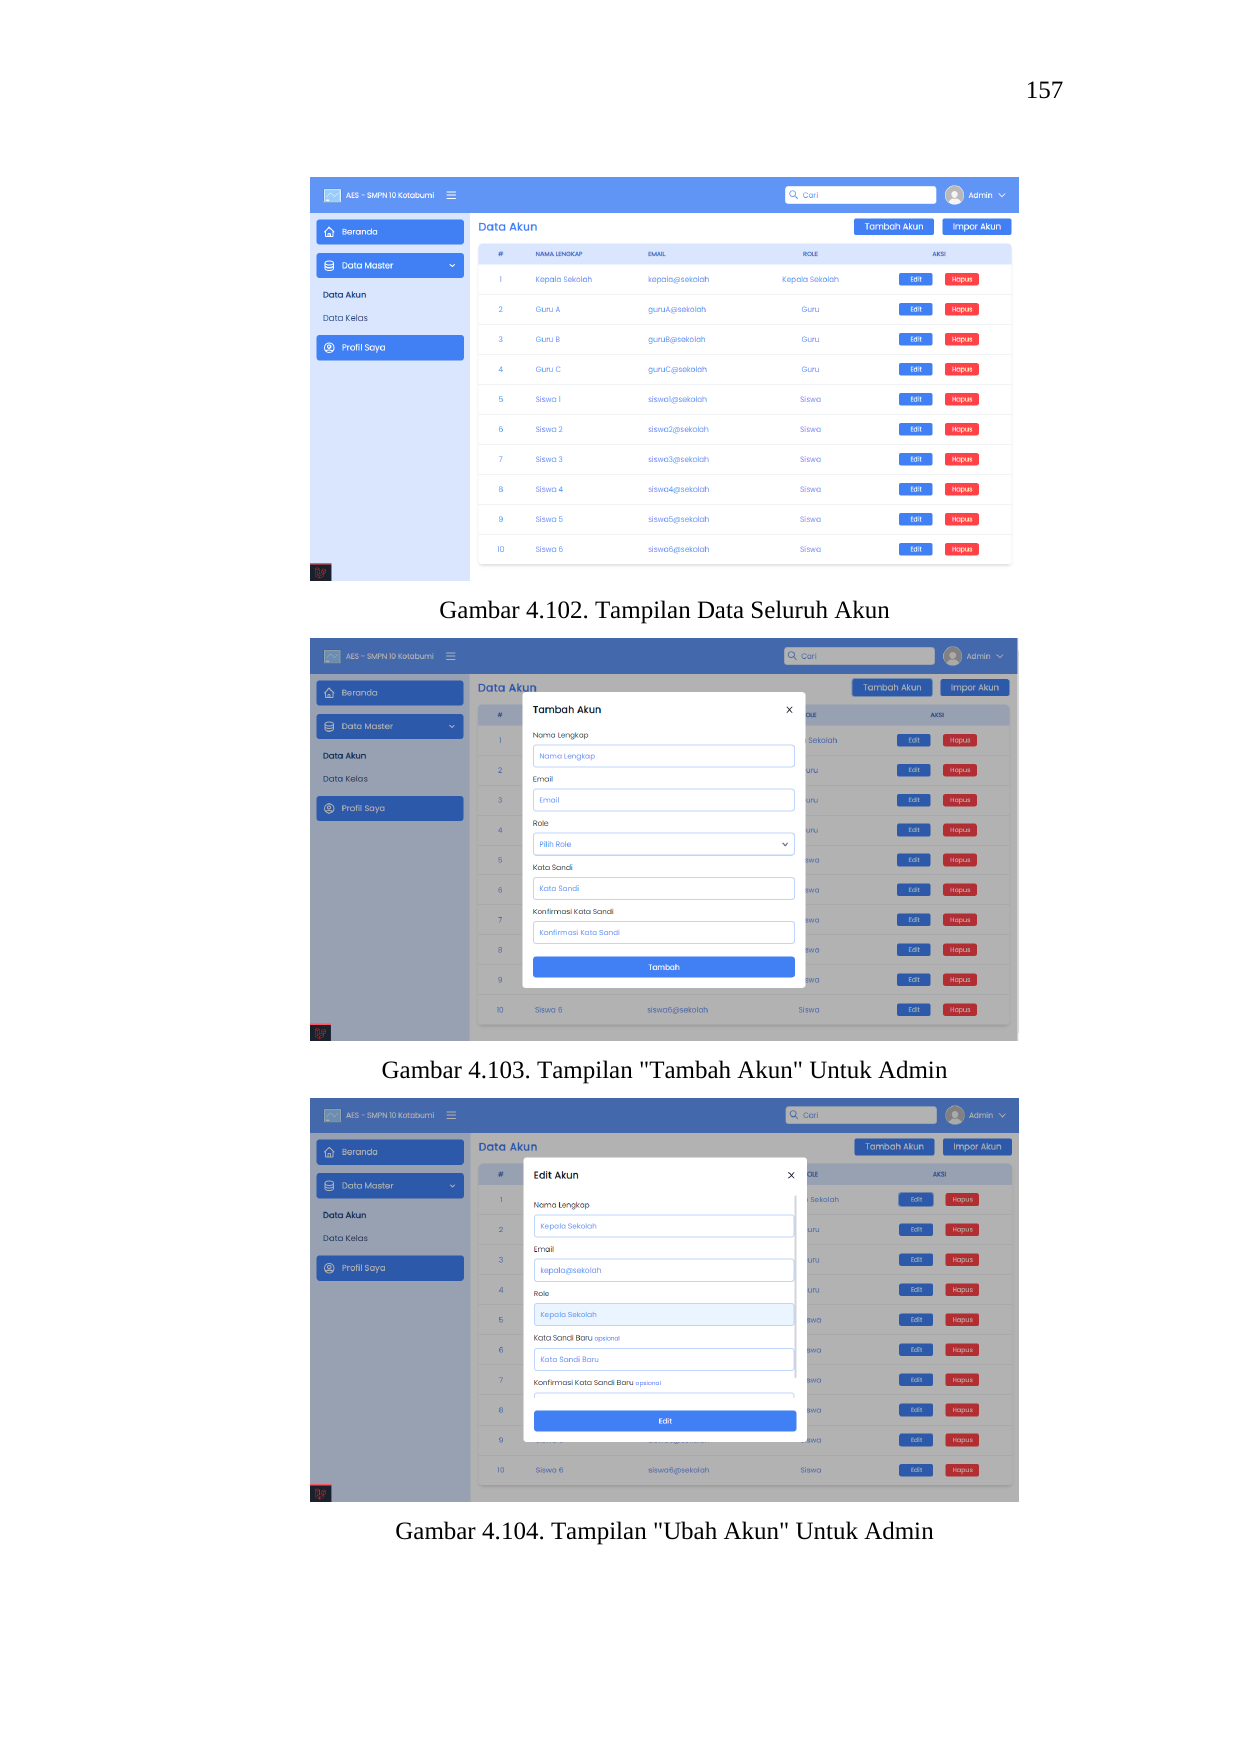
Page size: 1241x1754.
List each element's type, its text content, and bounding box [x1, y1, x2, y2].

picture [310, 1098, 1019, 1502]
picture [310, 177, 1019, 581]
picture [310, 638, 1019, 1041]
